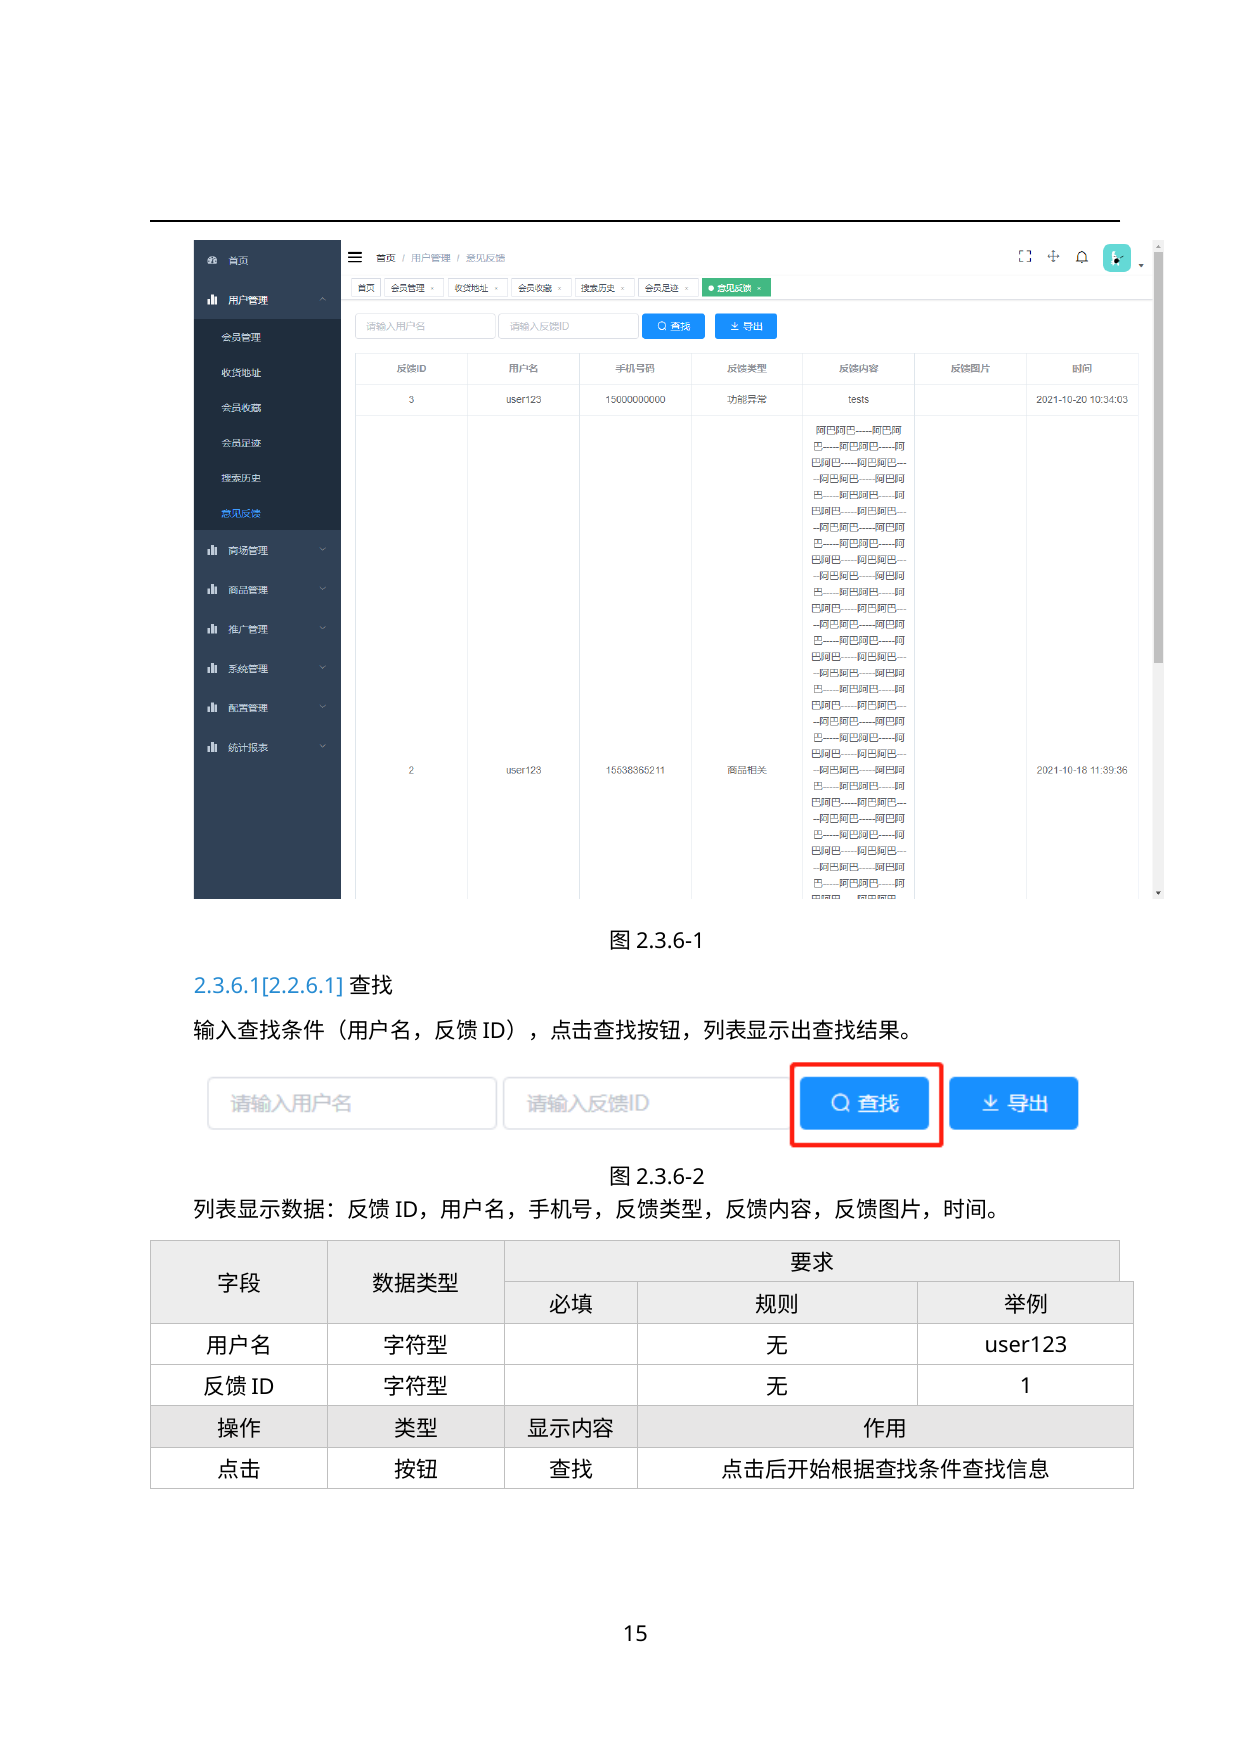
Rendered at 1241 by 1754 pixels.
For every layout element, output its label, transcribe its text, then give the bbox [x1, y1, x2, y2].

text 输入查找条件（用户名，反馈ID），点击查找按钮，列表显示出查找结果。 [150, 1013, 1120, 1046]
table_cell [505, 1365, 637, 1405]
text 图2.3.6-1 [150, 923, 1120, 956]
table_cell 显示内容 [505, 1406, 637, 1447]
picture [193, 240, 1164, 899]
picture [193, 1061, 1164, 1149]
table_cell 操作 [151, 1406, 327, 1447]
table_cell 字符型 [328, 1324, 504, 1364]
table_cell 类型 [328, 1406, 504, 1447]
subtitle 查找 [150, 968, 1120, 1001]
table_cell 规则 [638, 1282, 917, 1323]
table_cell 按钮 [328, 1448, 504, 1488]
table_cell 用户名 [151, 1324, 327, 1364]
table_cell user123 [918, 1324, 1133, 1364]
table_header 字段 [151, 1241, 327, 1323]
table_cell 查找 [505, 1448, 637, 1488]
text 列表显示数据：反馈ID，用户名，手机号，反馈类型，反馈内容，反馈图片，时间。 [150, 1192, 1120, 1224]
table_header 要求 [505, 1241, 1119, 1281]
text 图2.3.6-2 [150, 1159, 1120, 1192]
table_cell 1 [918, 1365, 1133, 1405]
table_cell 无 [638, 1365, 917, 1405]
table_cell 反馈ID [151, 1365, 327, 1405]
table_cell 无 [638, 1324, 917, 1364]
table_cell [505, 1324, 637, 1364]
table_cell 必填 [505, 1282, 637, 1323]
table_header 数据类型 [328, 1241, 504, 1323]
table_cell 举例 [918, 1282, 1133, 1323]
table_cell 点击后开始根据查找条件查找信息 [638, 1448, 1133, 1488]
table_cell 作用 [638, 1406, 1133, 1447]
table_cell 点击 [151, 1448, 327, 1488]
table_cell 字符型 [328, 1365, 504, 1405]
